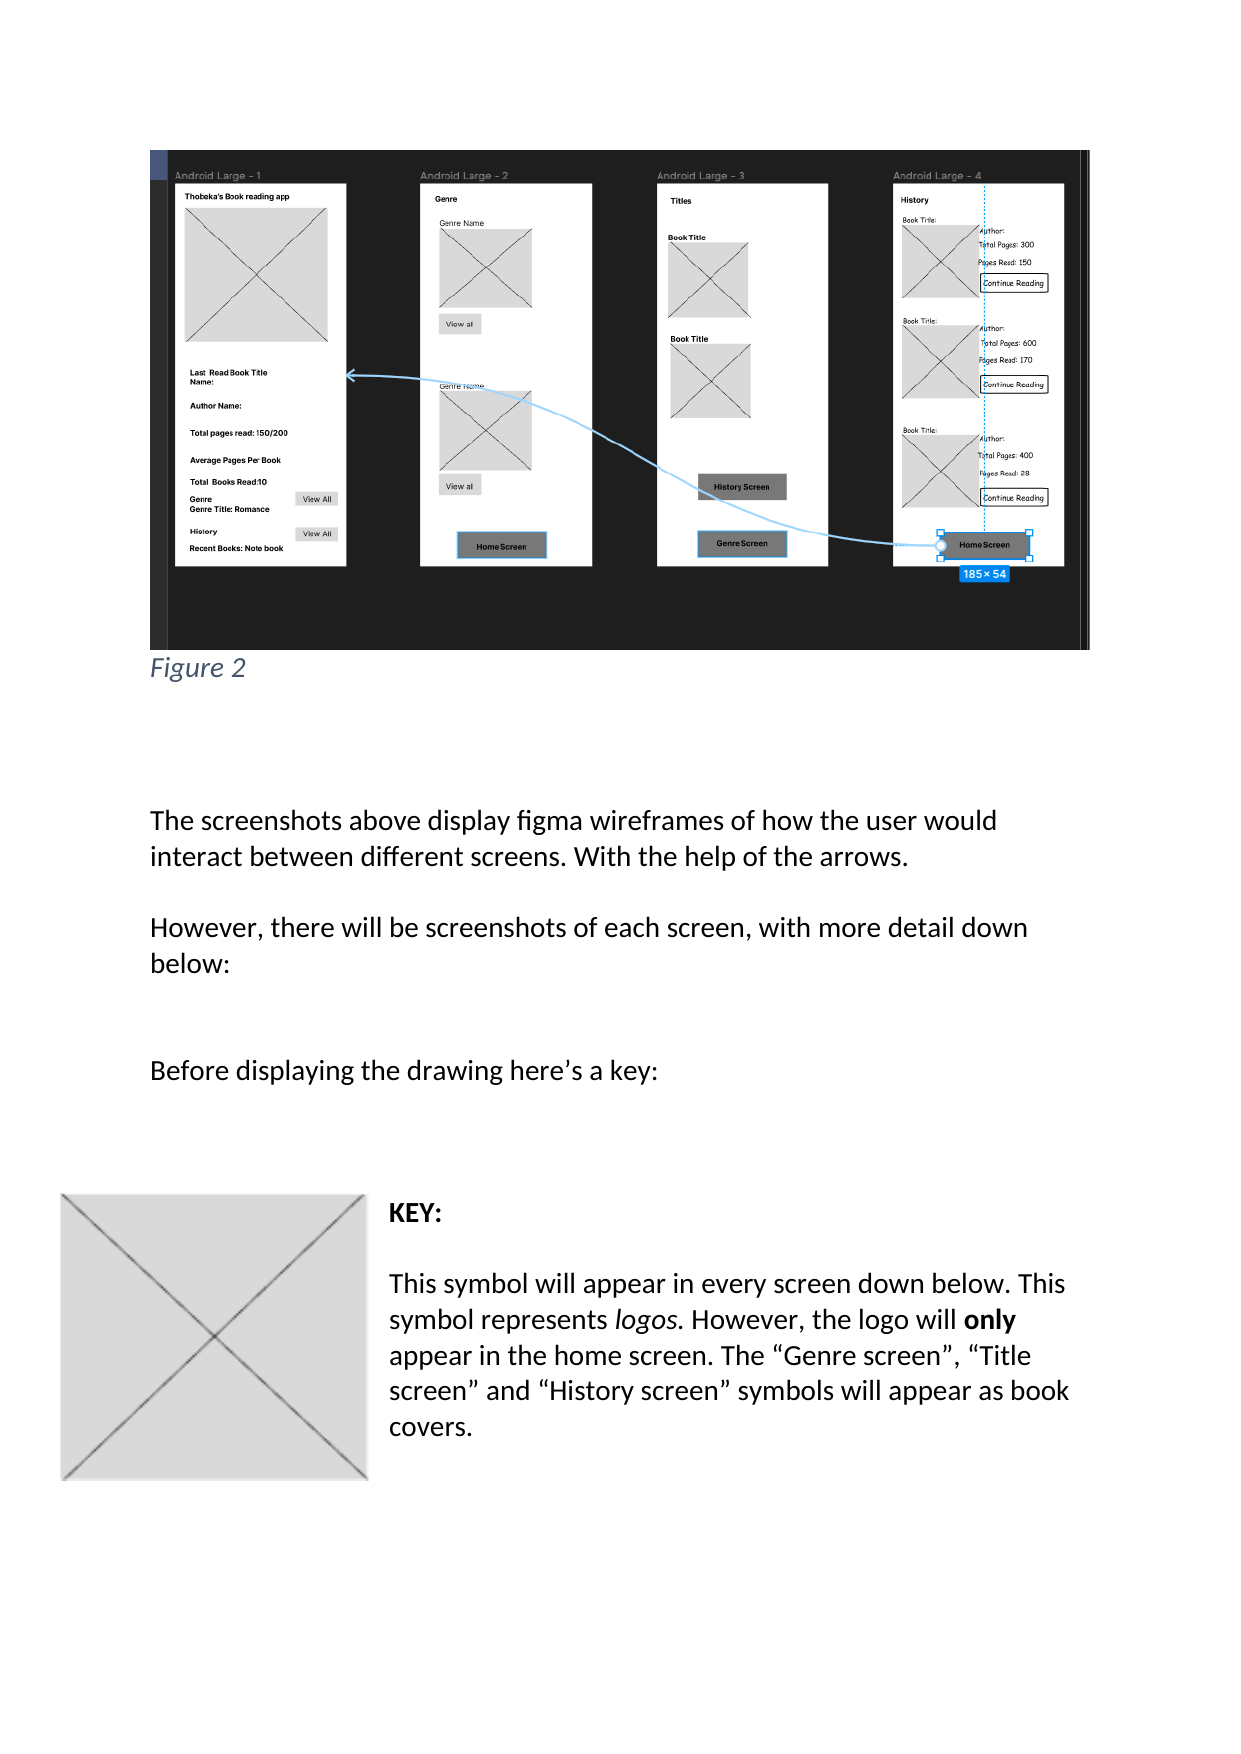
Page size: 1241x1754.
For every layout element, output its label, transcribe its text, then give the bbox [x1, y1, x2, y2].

text KEY: [370, 1194, 1090, 1230]
picture [59, 1193, 370, 1481]
picture [150, 150, 1090, 650]
text Before displaying the drawing here’s a key: [150, 1052, 1090, 1087]
text Figure 2 [150, 650, 1090, 685]
text The screenshots above display figma wireframes of how the user would interact between different screens. With the help of the arrows. [150, 802, 1090, 873]
text However, there will be screenshots of each screen, with more detail down below: [150, 909, 1090, 980]
text This symbol will appear in every screen down below. This symbol represents logos. However, the logo will only appear in the home screen. The “Genre screen”, “Title screen” and “History screen” symbols will appear as book covers. [370, 1265, 1090, 1443]
